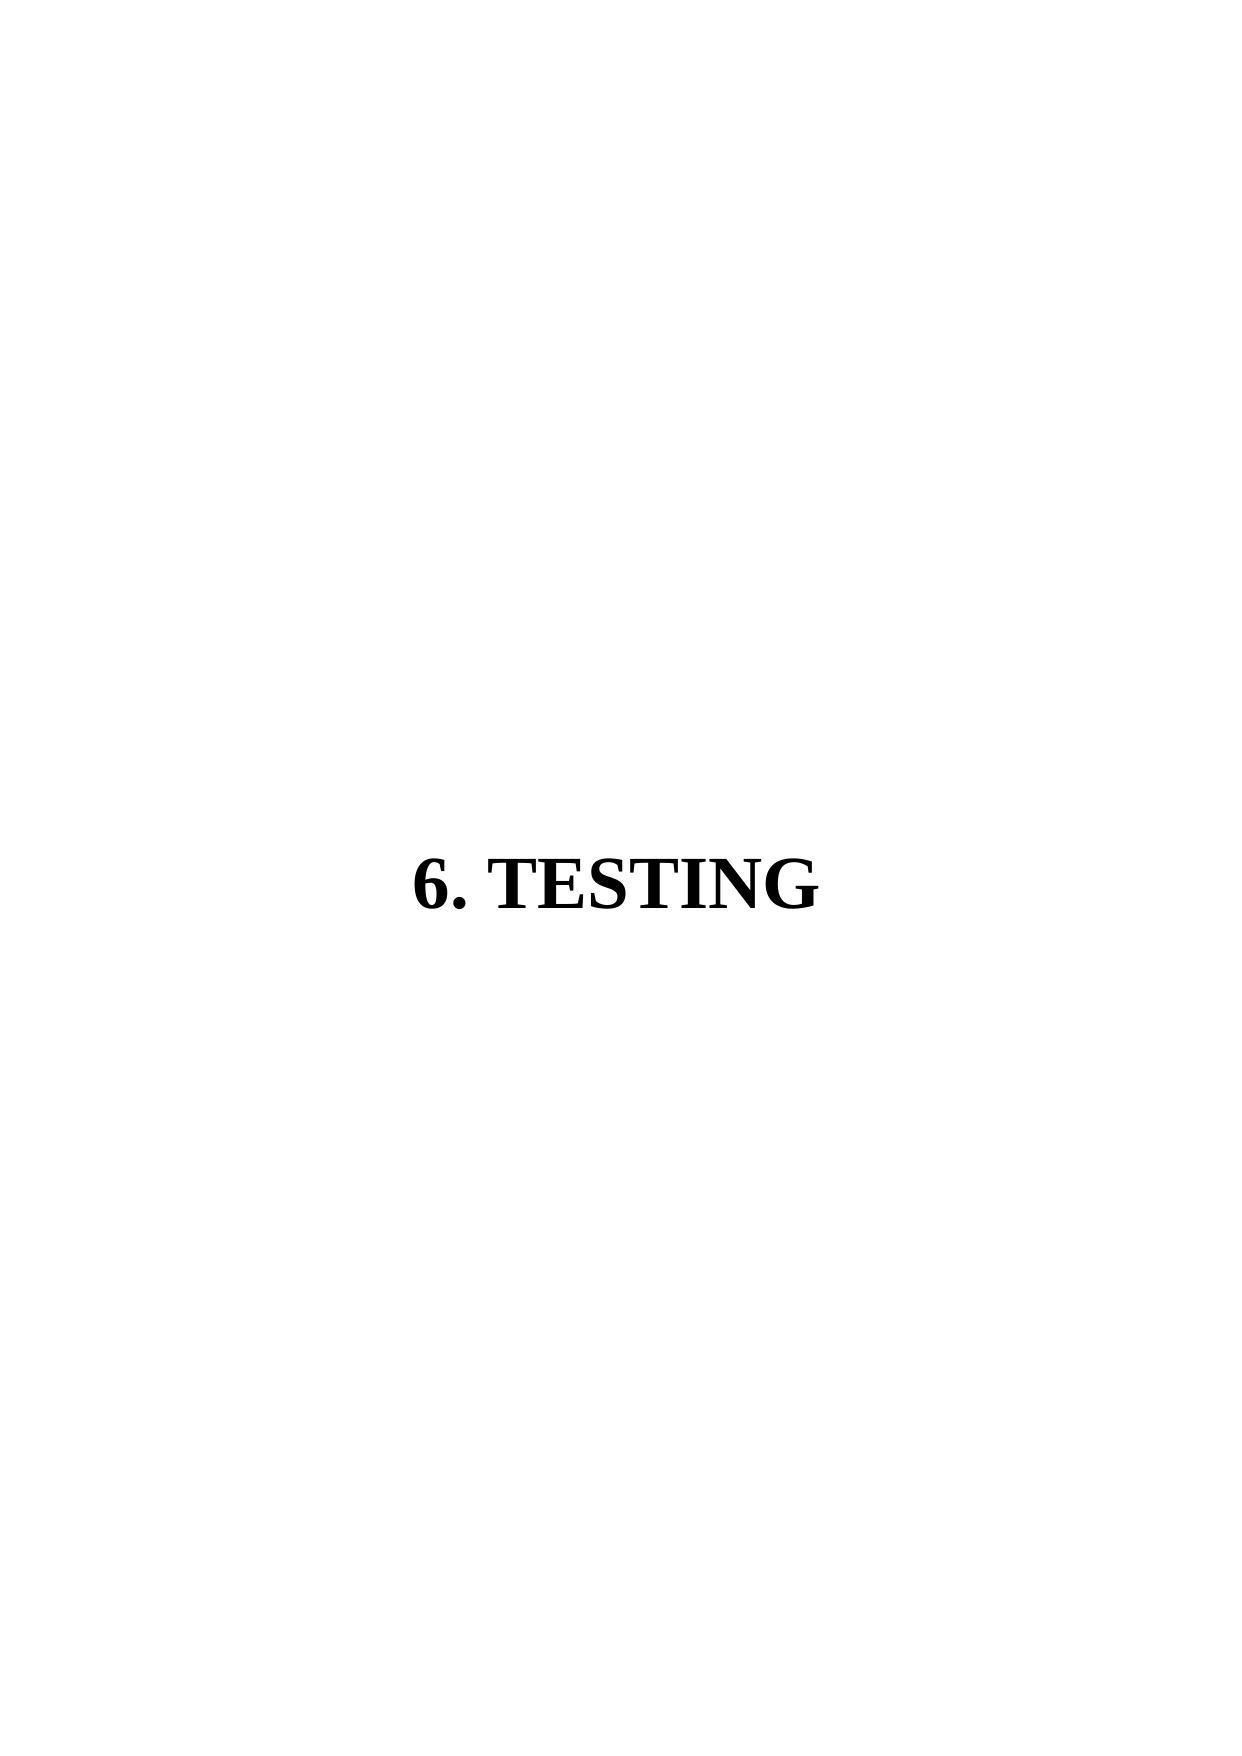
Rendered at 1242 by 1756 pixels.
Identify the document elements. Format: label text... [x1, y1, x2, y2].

subtitle 6. TESTING [225, 838, 1137, 924]
